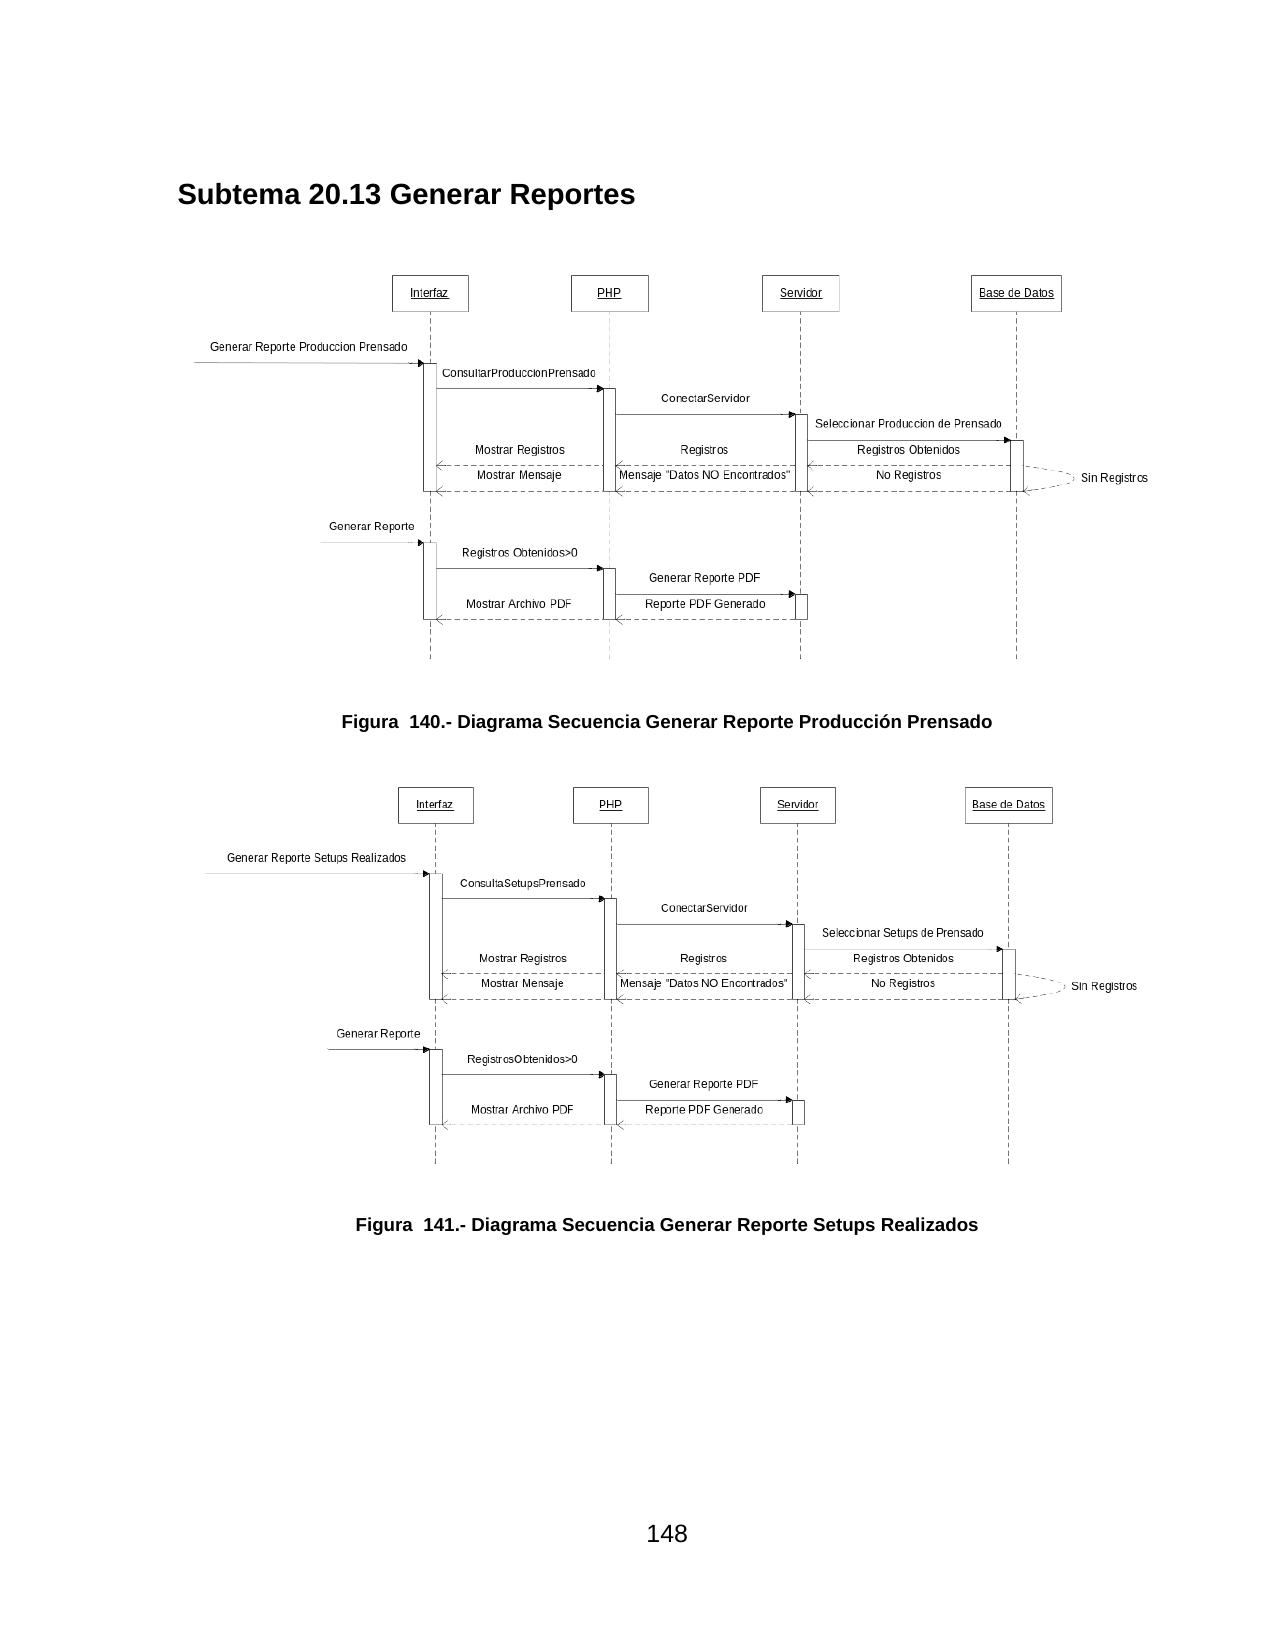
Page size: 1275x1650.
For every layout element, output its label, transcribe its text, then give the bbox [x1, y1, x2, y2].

subtitle Generar Reportes [177, 177, 1157, 211]
